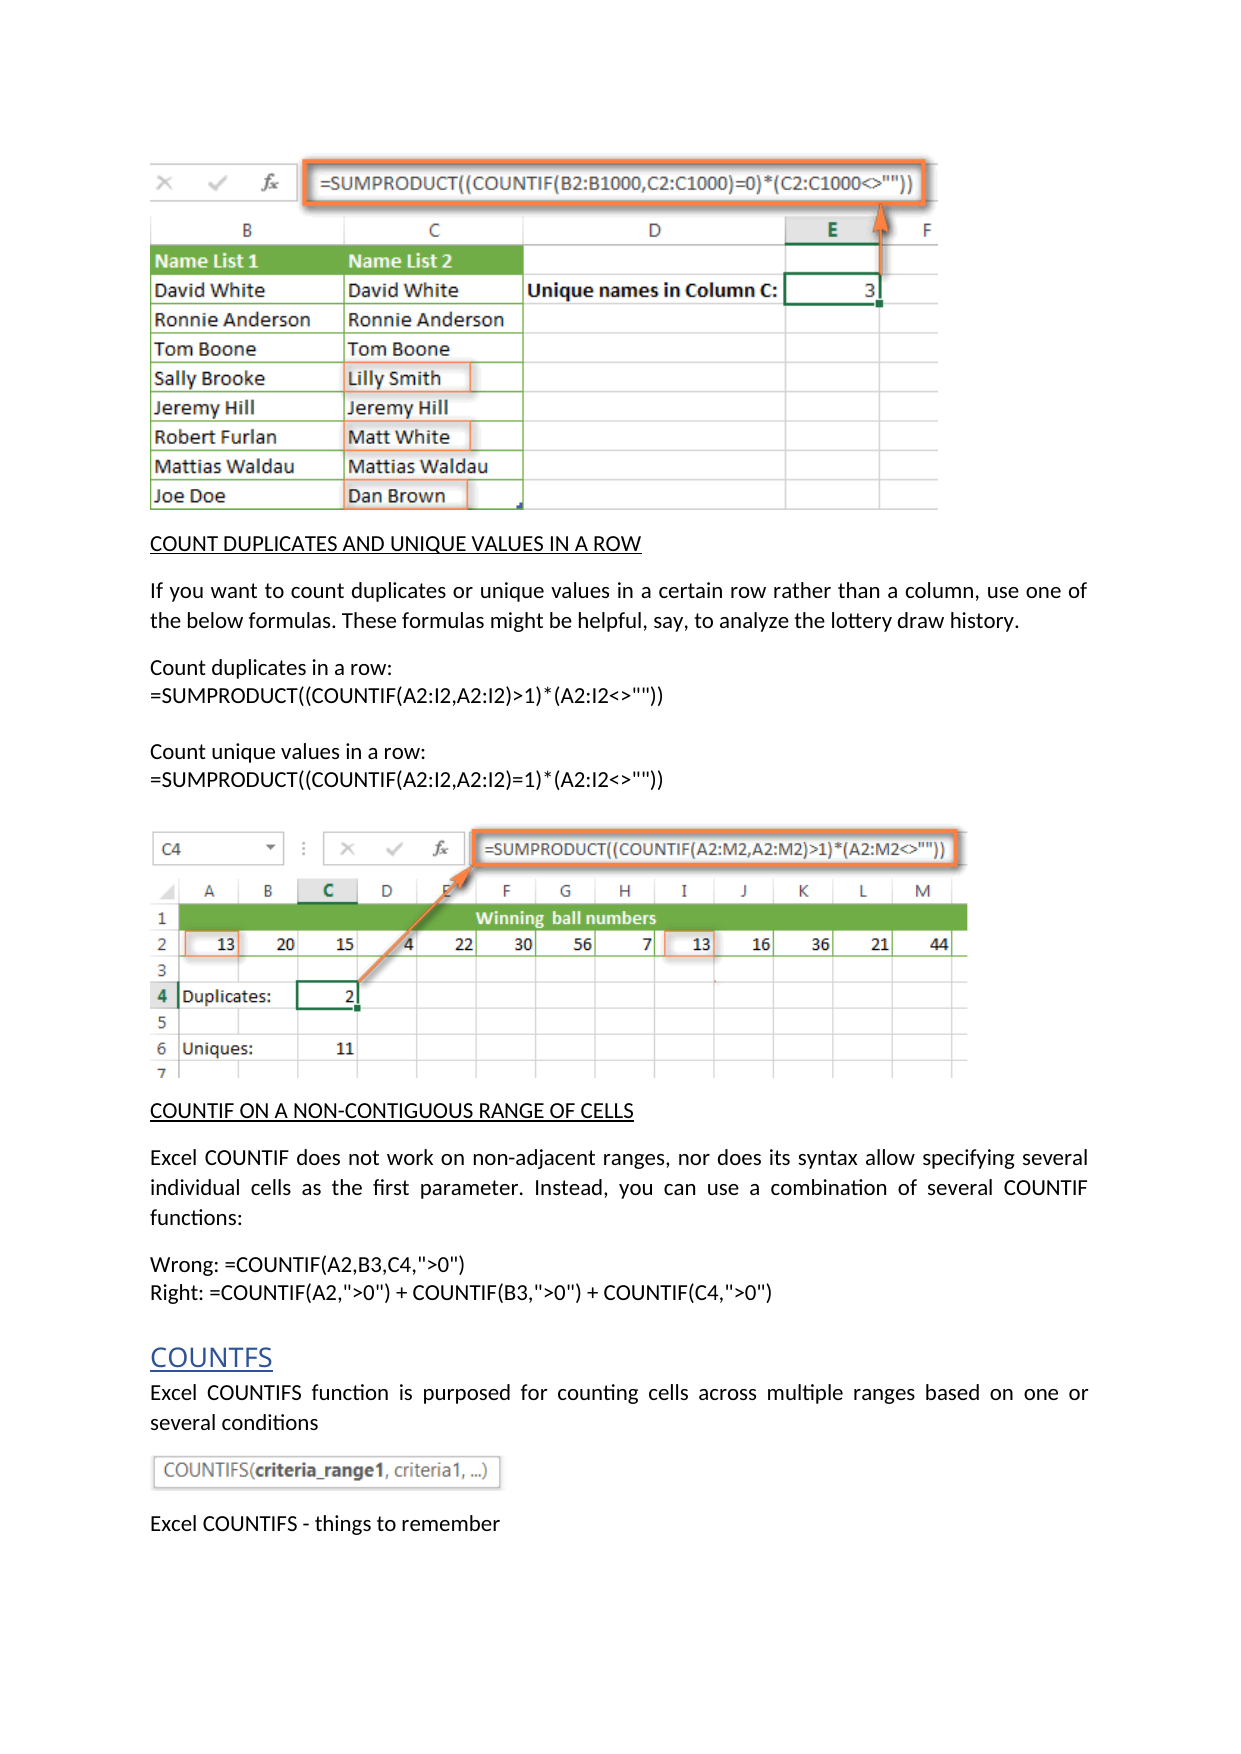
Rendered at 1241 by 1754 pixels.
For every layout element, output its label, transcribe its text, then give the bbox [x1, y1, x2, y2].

text Wrong: =COUNTIF(A2,B3,C4,">0") [150, 1250, 1090, 1278]
text Right: =COUNTIF(A2,">0") + COUNTIF(B3,">0") + COUNTIF(C4,">0") [150, 1278, 1090, 1306]
subtitle COUNTFS [150, 1338, 1090, 1375]
picture [150, 821, 968, 1078]
text Excel COUNTIF does not work on non-adjacent ranges, nor does its syntax allow specifying several individual cells as the first parameter. Instead, you can use a combination of several COUNTIF functions: [150, 1143, 1090, 1231]
text =SUMPRODUCT((COUNTIF(A2:I2,A2:I2)=1)*(A2:I2<>"")) [150, 765, 1090, 793]
text Count unique values in a row: [150, 737, 1090, 765]
picture [150, 1455, 508, 1491]
picture [150, 150, 938, 510]
text Excel COUNTIFS function is purposed for counting cells across multiple ranges based on one or several conditions [150, 1378, 1090, 1436]
text COUNTIF ON A NON-CONTIGUOUS RANGE OF CELLS [150, 1096, 1090, 1124]
text If you want to count duplicates or unique values in a certain row rather than a column, use one of the below formulas. These formulas might be helpful, say, to analyze the lottery draw history. [150, 576, 1090, 634]
text Count duplicates in a row: [150, 653, 1090, 681]
text =SUMPRODUCT((COUNTIF(A2:I2,A2:I2)>1)*(A2:I2<>"")) [150, 681, 1090, 709]
text Excel COUNTIFS - things to remember [150, 1509, 1090, 1537]
text COUNT DUPLICATES AND UNIQUE VALUES IN A ROW [150, 529, 1090, 557]
